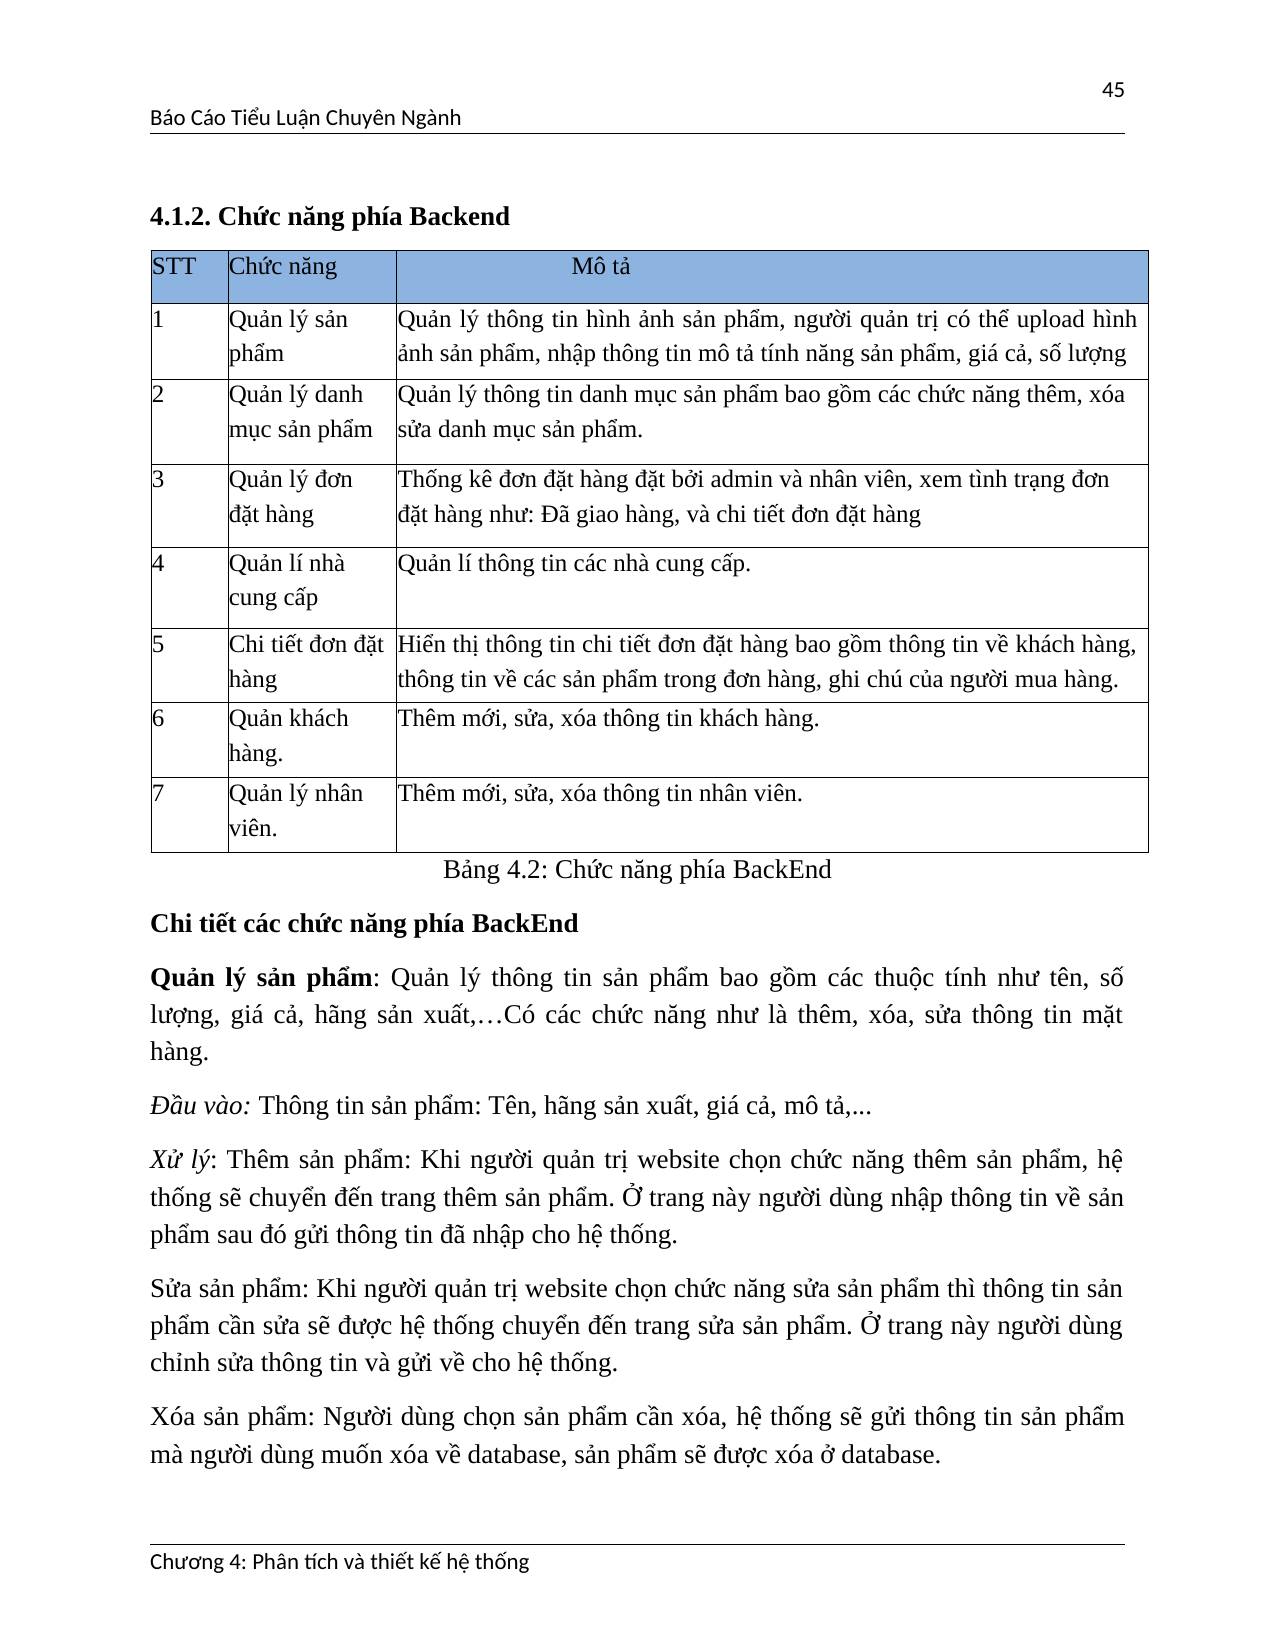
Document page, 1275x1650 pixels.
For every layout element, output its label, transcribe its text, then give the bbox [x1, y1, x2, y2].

table_cell 4 [152, 548, 228, 628]
table_cell Chi tiết đơn đặt hàng [229, 629, 396, 702]
table_cell 3 [152, 465, 228, 547]
table_cell Quản lí nhà cung cấp [229, 548, 396, 628]
text Quản lý sản phẩm: Quản lý thông tin sản phẩm bao gồm các thuộc tính như tên, số lượng, giá cả, hãng sản xuất,…Có các chức năng như là thêm, xóa, sửa thông tin mặt hàng. [150, 961, 1125, 1067]
table_cell 2 [152, 380, 228, 463]
text Bảng 4.2: Chức năng phía BackEnd [150, 853, 1125, 884]
text Đầu vào: Thông tin sản phẩm: Tên, hãng sản xuất, giá cả, mô tả,... [150, 1089, 1125, 1121]
table_cell 5 [152, 629, 228, 702]
text Xóa sản phẩm: Người dùng chọn sản phẩm cần xóa, hệ thống sẽ gửi thông tin sản phẩm mà người dùng muốn xóa về database, sản phẩm sẽ được xóa ở database. [150, 1401, 1125, 1469]
table_header Mô tả [397, 251, 1148, 303]
text 4.1.2. Chức năng phía Backend [150, 200, 1125, 231]
table_header Chức năng [229, 251, 396, 303]
table_cell Quản lý thông tin hình ảnh sản phẩm, người quản trị có thể upload hình ảnh sản phẩm, nhập thông tin mô tả tính năng sản phẩm, giá cả, số lượng [397, 304, 1148, 378]
table_cell Quản lý thông tin danh mục sản phẩm bao gồm các chức năng thêm, xóa sửa danh mục sản phẩm. [397, 380, 1148, 463]
table_cell Thêm mới, sửa, xóa thông tin khách hàng. [397, 703, 1148, 777]
table_header STT [152, 251, 228, 303]
table_cell Quản lý sản phẩm [229, 304, 396, 378]
table_cell Thêm mới, sửa, xóa thông tin nhân viên. [397, 778, 1148, 852]
table_cell Quản lý nhân viên. [229, 778, 396, 852]
table_cell Thống kê đơn đặt hàng đặt bởi admin và nhân viên, xem tình trạng đơn đặt hàng như: Đã giao hàng, và chi tiết đơn đặt hàng [397, 465, 1148, 547]
table_cell Hiển thị thông tin chi tiết đơn đặt hàng bao gồm thông tin về khách hàng, thông tin về các sản phẩm trong đơn hàng, ghi chú của người mua hàng. [397, 629, 1148, 702]
table_cell 6 [152, 703, 228, 777]
table_cell Quản lý danh mục sản phẩm [229, 380, 396, 463]
table_cell Quản khách hàng. [229, 703, 396, 777]
text Xử lý: Thêm sản phẩm: Khi người quản trị website chọn chức năng thêm sản phẩm, hệ thống sẽ chuyển đến trang thêm sản phẩm. Ở trang này người dùng nhập thông tin về sản phẩm sau đó gửi thông tin đã nhập cho hệ thống. [150, 1143, 1125, 1249]
table_cell 7 [152, 778, 228, 852]
table_cell Quản lí thông tin các nhà cung cấp. [397, 548, 1148, 628]
table_cell Quản lý đơn đặt hàng [229, 465, 396, 547]
table_cell 1 [152, 304, 228, 378]
text Sửa sản phẩm: Khi người quản trị website chọn chức năng sửa sản phẩm thì thông tin sản phẩm cần sửa sẽ được hệ thống chuyển đến trang sửa sản phẩm. Ở trang này người dùng chỉnh sửa thông tin và gửi về cho hệ thống. [150, 1272, 1125, 1378]
text Chi tiết các chức năng phía BackEnd [150, 907, 1125, 938]
